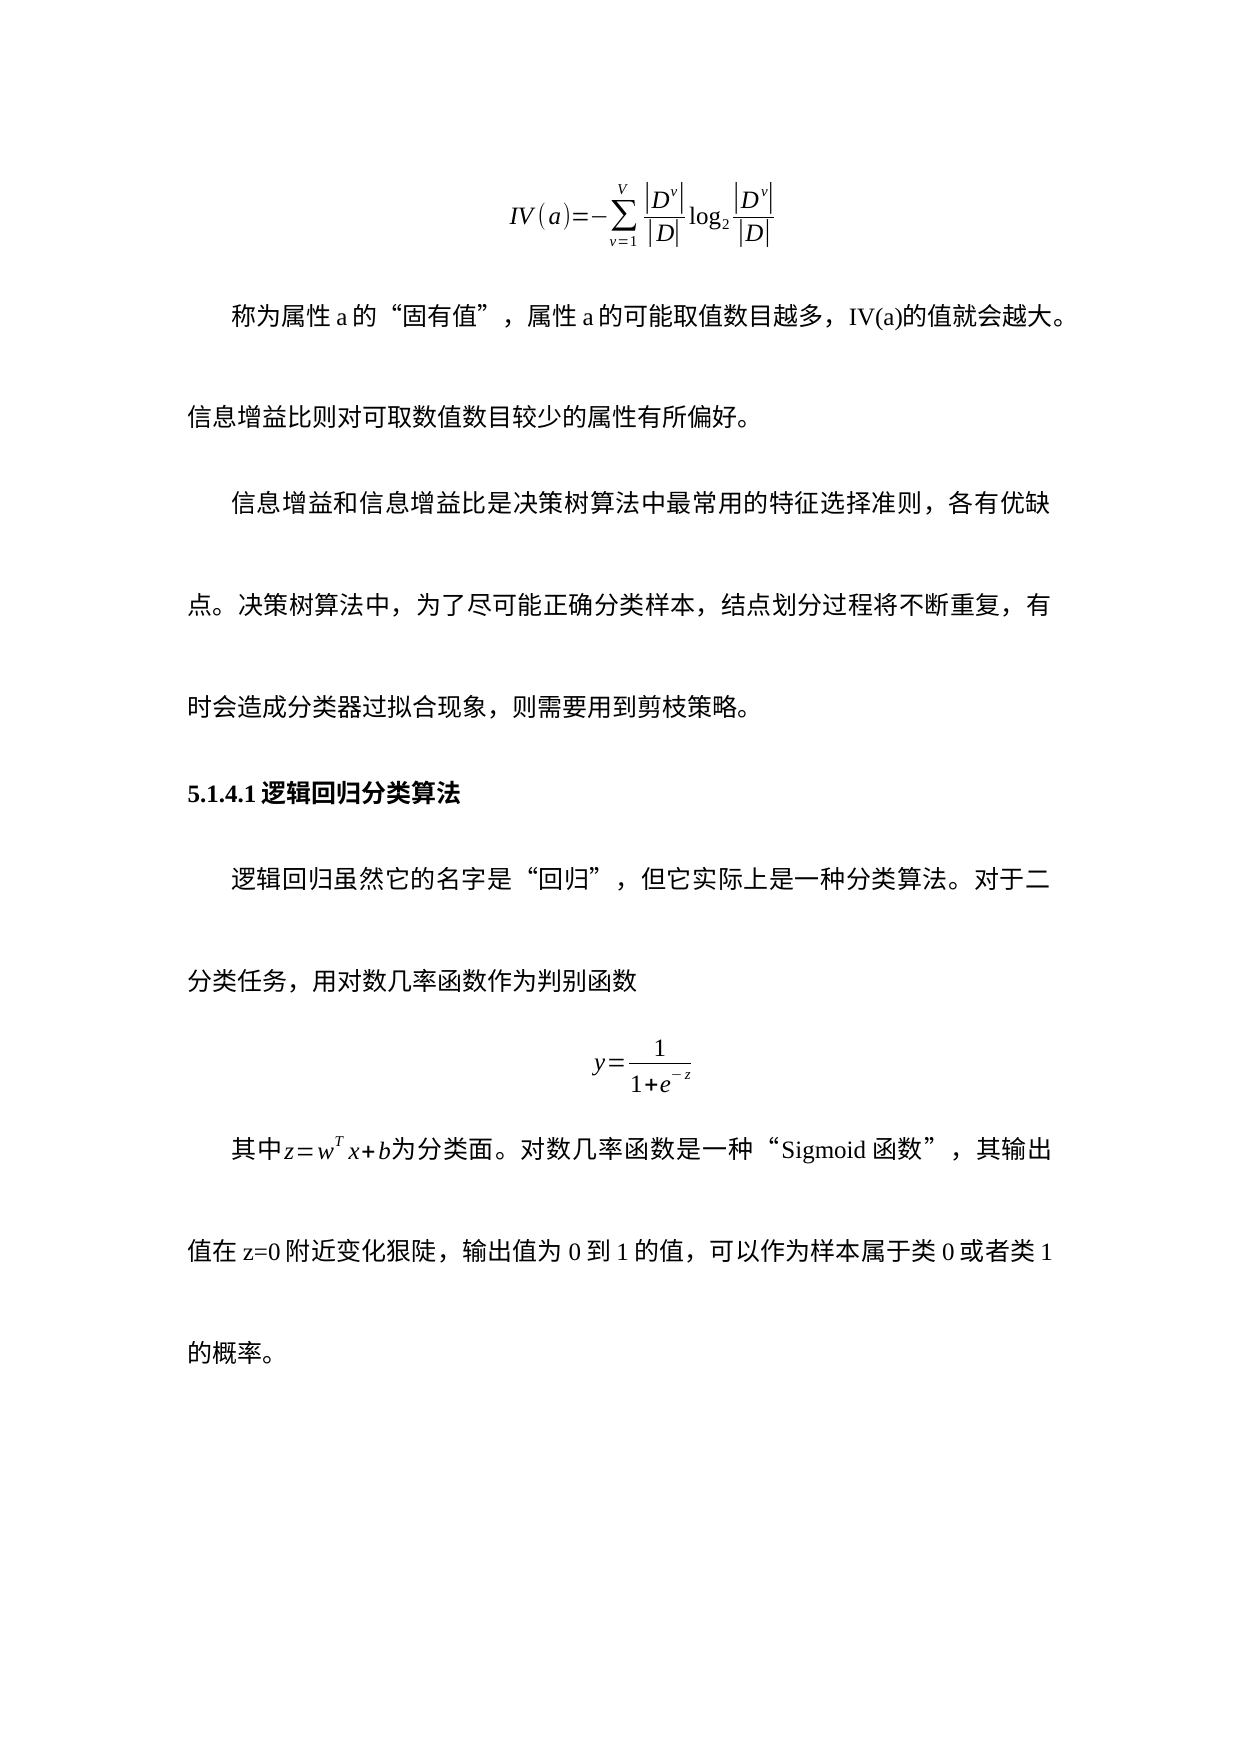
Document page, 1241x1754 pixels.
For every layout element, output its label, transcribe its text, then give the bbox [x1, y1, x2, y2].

text 其中为分类面。对数几率函数是一种“Sigmoid函数”，其输出值在z=0附近变化狠陡，输出值为0到1的值，可以作为样本属于类0或者类1的概率。 [187, 1114, 1053, 1386]
text 逻辑回归虽然它的名字是“回归”，但它实际上是一种分类算法。对于二分类任务，用对数几率函数作为判别函数 [187, 844, 1053, 1014]
text 信息增益和信息增益比是决策树算法中最常用的特征选择准则，各有优缺点。决策树算法中，为了尽可能正确分类样本，结点划分过程将不断重复，有时会造成分类器过拟合现象，则需要用到剪枝策略。 [187, 468, 1053, 740]
text 称为属性a的“固有值”，属性a的可能取值数目越多，IV(a)的值就会越大。信息增益比则对可取数值数目较少的属性有所偏好。 [187, 280, 1053, 450]
text 5.1.4.1逻辑回归分类算法 [187, 758, 1053, 826]
